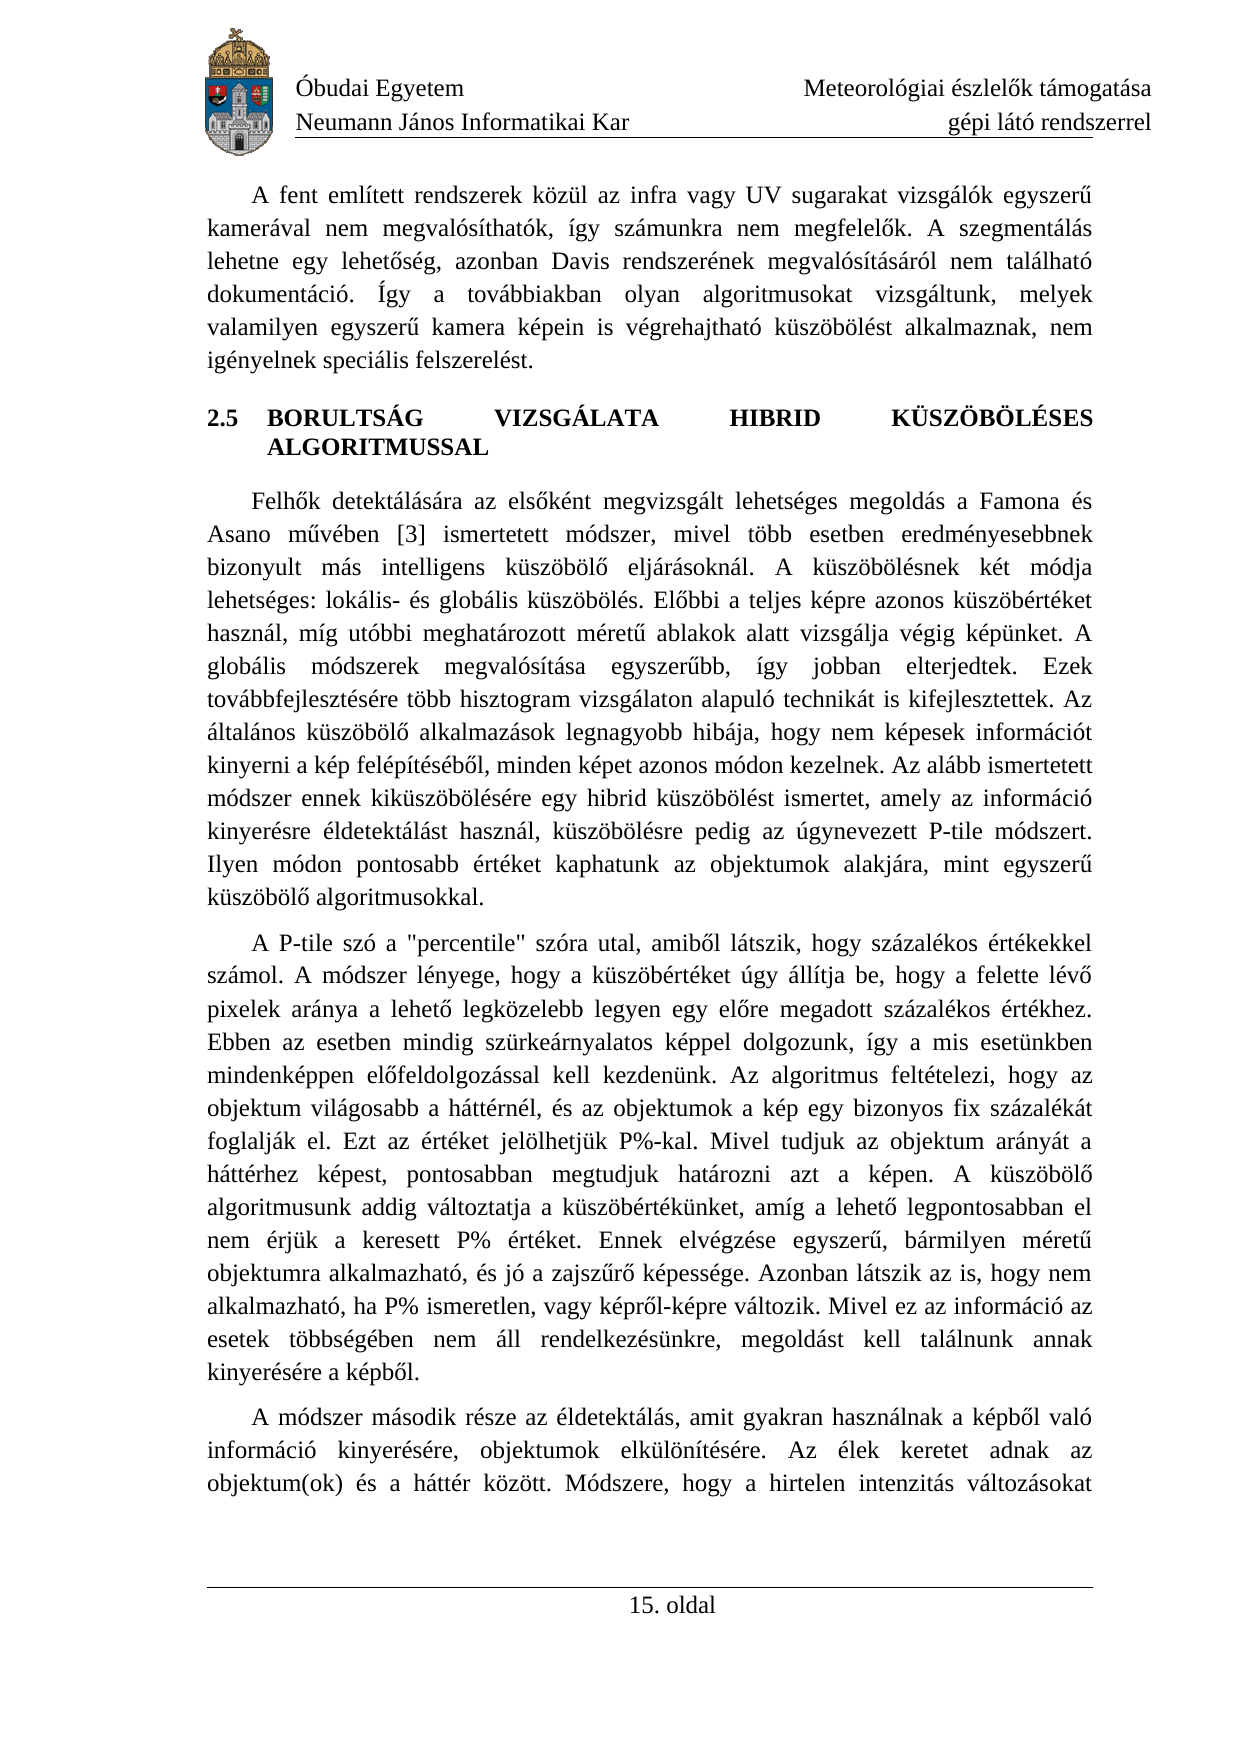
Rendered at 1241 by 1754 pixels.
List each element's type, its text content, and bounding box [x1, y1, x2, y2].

picture [205, 28, 275, 157]
text A fent említett rendszerek közül az infra vagy UV sugarakat vizsgálók egyszerű kamerával nem megvalósíthatók, így számunkra nem megfelelők. A szegmentálás lehetne egy lehetőség, azonban Davis rendszerének megvalósításáról nem található dokumentáció. Így a továbbiakban olyan algoritmusokat vizsgáltunk, melyek valamilyen egyszerű kamera képein is végrehajtható küszöbölést alkalmaznak, nem igényelnek speciális felszerelést. [207, 180, 1093, 374]
text A P-tile szó a "percentile" szóra utal, amiből látszik, hogy százalékos értékekkel számol. A módszer lényege, hogy a küszöbértéket úgy állítja be, hogy a felette lévő pixelek aránya a lehető legközelebb legyen egy előre megadott százalékos értékhez. Ebben az esetben mindig szürkeárnyalatos képpel dolgozunk, így a mis esetünkben mindenképpen előfeldolgozással kell kezdenünk. Az algoritmus feltételezi, hogy az objektum világosabb a háttérnél, és az objektumok a kép egy bizonyos fix százalékát foglalják el. Ezt az értéket jelölhetjük P%-kal. Mivel tudjuk az objektum arányát a háttérhez képest, pontosabban megtudjuk határozni azt a képen. A küszöbölő algoritmusunk addig változtatja a küszöbértékünket, amíg a lehető legpontosabban el nem érjük a keresett P% értéket. Ennek elvégzése egyszerű, bármilyen méretű objektumra alkalmazható, és jó a zajszűrő képessége. Azonban látszik az is, hogy nem alkalmazható, ha P% ismeretlen, vagy képről-képre változik. Mivel ez az információ az esetek többségében nem áll rendelkezésünkre, megoldást kell találnunk annak kinyerésére a képből. [207, 928, 1093, 1386]
subtitle Borultság vizsgálata hibrid küszöböléses algoritmussal [207, 403, 1093, 461]
text Felhők detektálására az elsőként megvizsgált lehetséges megoldás a Famona és Asano művében [3] ismertetett módszer, mivel több esetben eredményesebbnek bizonyult más intelligens küszöbölő eljárásoknál. A küszöbölésnek két módja lehetséges: lokális- és globális küszöbölés. Előbbi a teljes képre azonos küszöbértéket használ, míg utóbbi meghatározott méretű ablakok alatt vizsgálja végig képünket. A globális módszerek megvalósítása egyszerűbb, így jobban elterjedtek. Ezek továbbfejlesztésére több hisztogram vizsgálaton alapuló technikát is kifejlesztettek. Az általános küszöbölő alkalmazások legnagyobb hibája, hogy nem képesek információt kinyerni a kép felépítéséből, minden képet azonos módon kezelnek. Az alább ismertetett módszer ennek kiküszöbölésére egy hibrid küszöbölést ismertet, amely az információ kinyerésre éldetektálást használ, küszöbölésre pedig az úgynevezett P-tile módszert. Ilyen módon pontosabb értéket kaphatunk az objektumok alakjára, mint egyszerű küszöbölő algoritmusokkal. [207, 486, 1093, 911]
